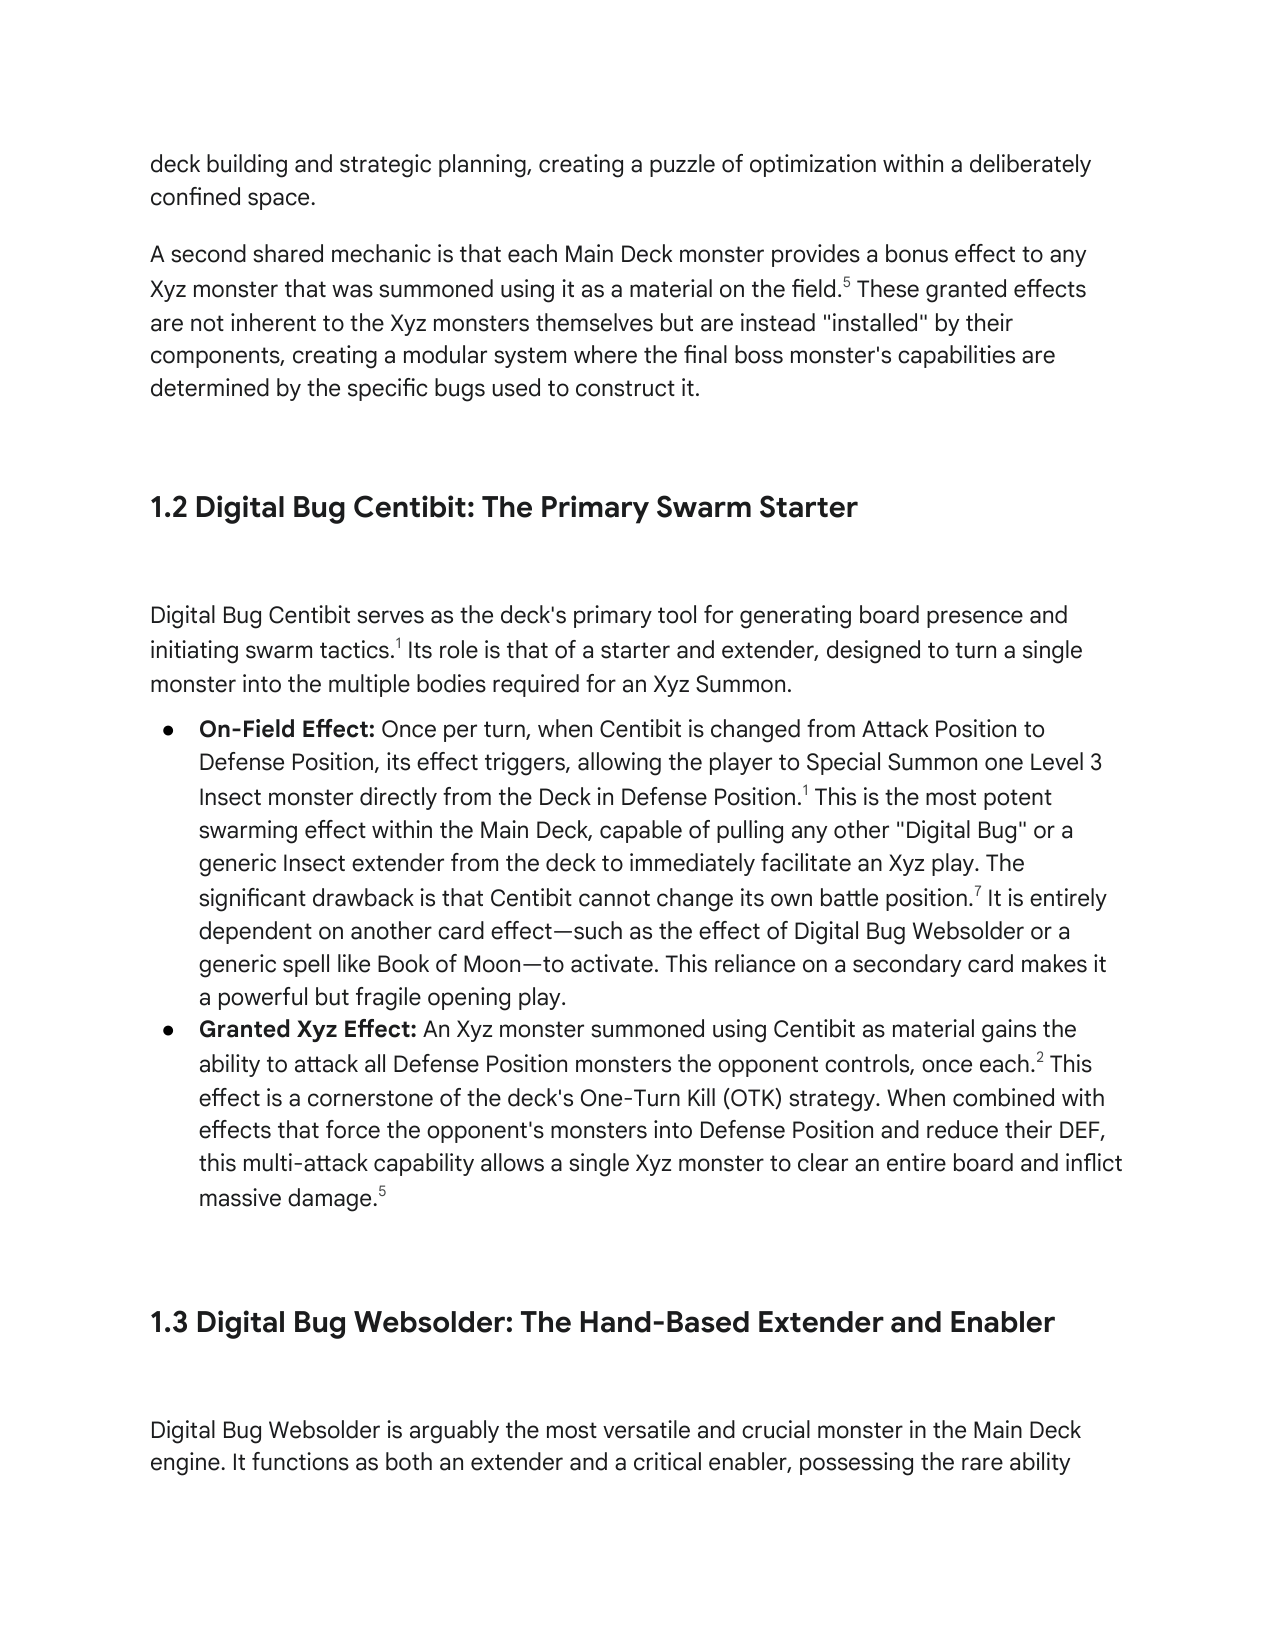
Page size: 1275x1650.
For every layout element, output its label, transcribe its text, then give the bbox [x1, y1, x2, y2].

list On-Field Effect: Once per turn, when Centibit is changed from Attack Position to Defense Position, its effect triggers, allowing the player to Special Summon one Level 3 Insect monster directly from the Deck in Defense Position.1 This is the most potent swarming effect within the Main Deck, capable of pulling any other "Digital Bug" or a generic Insect extender from the deck to immediately facilitate an Xyz play. The significant drawback is that Centibit cannot change its own battle position.7 It is entirely dependent on another card effect—such as the effect of Digital Bug Websolder or a generic spell like Book of Moon—to activate. This reliance on a secondary card makes it a powerful but fragile opening play. [161, 715, 1125, 1012]
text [150, 150, 1125, 211]
list Granted Xyz Effect: An Xyz monster summoned using Centibit as material gains the ability to attack all Defense Position monsters the opponent controls, once each.2 This effect is a cornerstone of the deck's One-Turn Kill (OTK) strategy. When combined with effects that force the opponent's monsters into Defense Position and reduce their DEF, this multi-attack capability allows a single Xyz monster to clear an entire board and inflict massive damage.5 [161, 1016, 1125, 1214]
text Digital Bug Centibit serves as the deck's primary tool for generating board presence and initiating swarm tactics.1 Its role is that of a starter and extender, designed to turn a single monster into the multiple bodies required for an Xyz Summon. [150, 602, 1125, 699]
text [150, 1416, 1125, 1477]
subtitle 1.2 Digital Bug Centibit: The Primary Swarm Starter [150, 490, 1125, 526]
subtitle 1.3 Digital Bug Websolder: The Hand-Based Extender and Enabler [150, 1304, 1125, 1341]
text A second shared mechanic is that each Main Deck monster provides a bonus effect to any Xyz monster that was summoned using it as a material on the field.5 These granted effects are not inherent to the Xyz monsters themselves but are instead "installed" by their components, creating a modular system where the final boss monster's capabilities are determined by the specific bugs used to construct it. [150, 240, 1125, 403]
